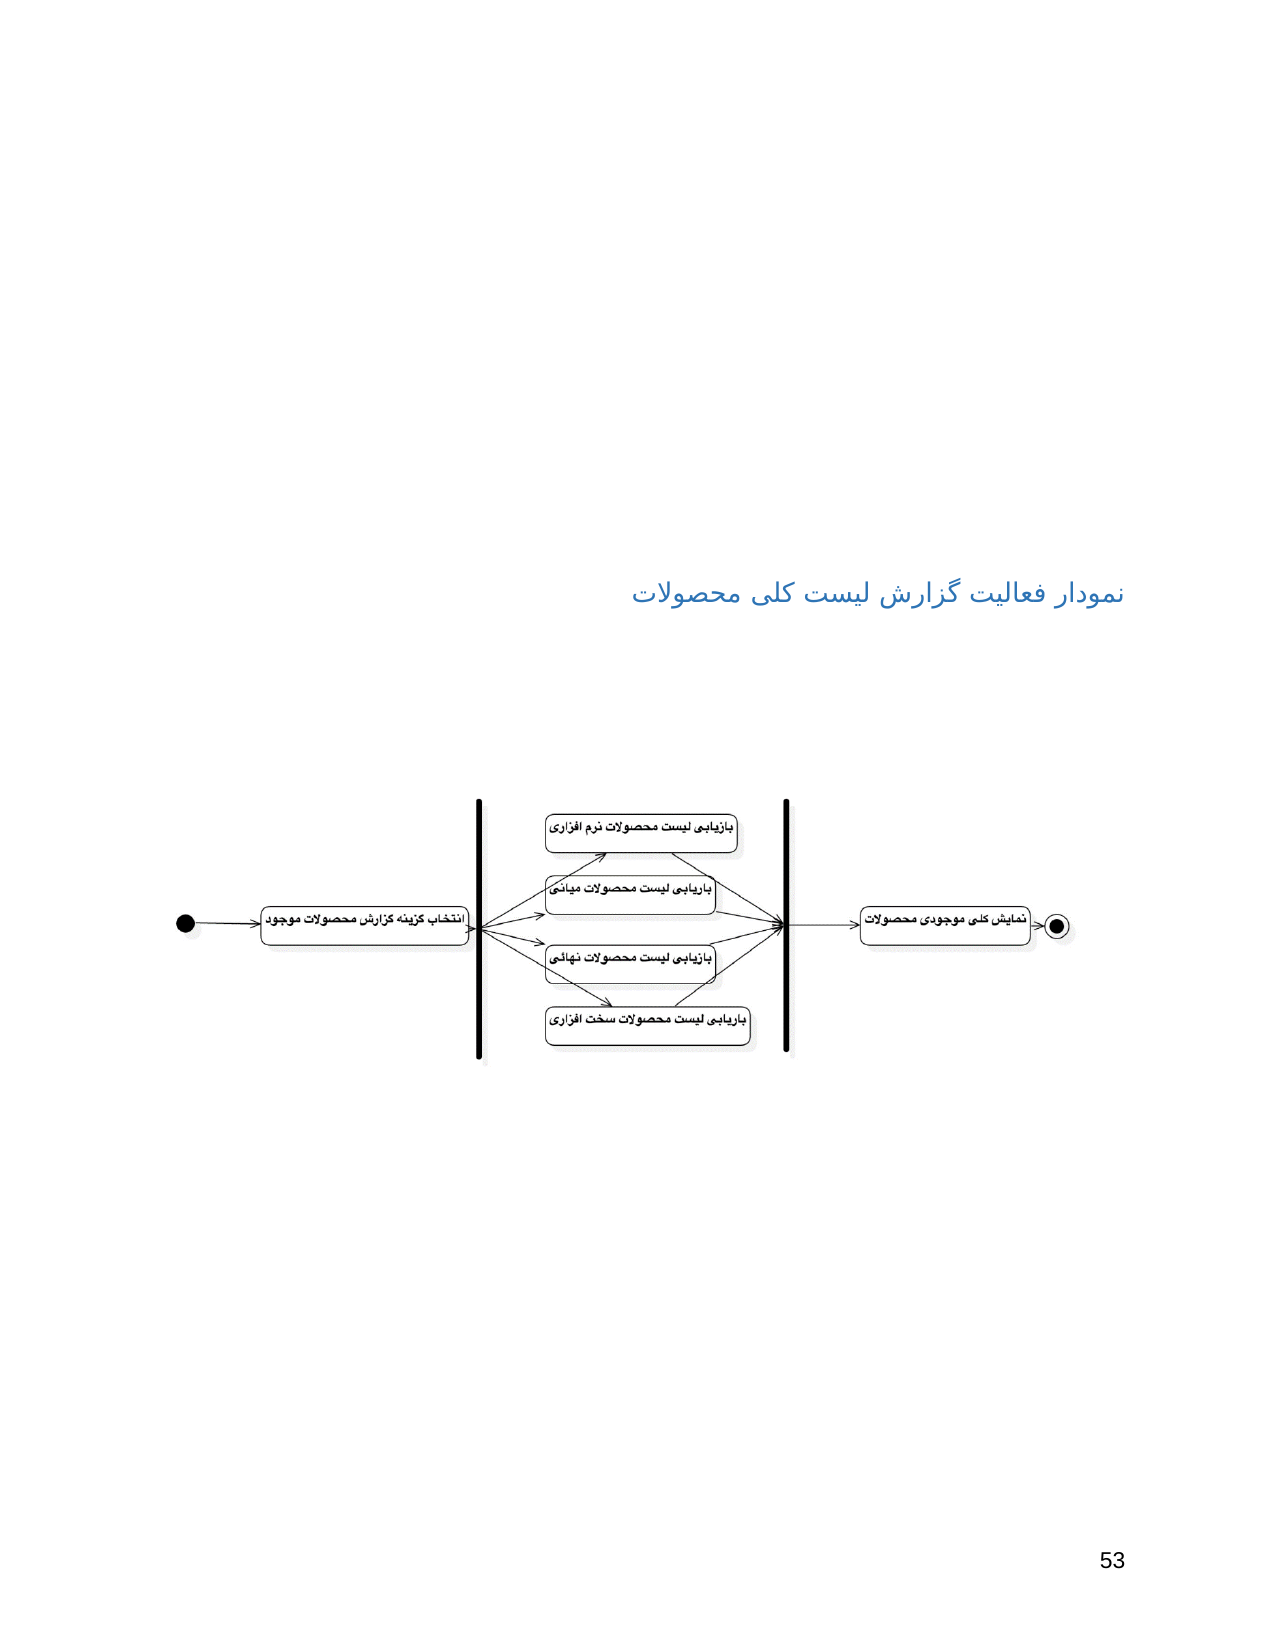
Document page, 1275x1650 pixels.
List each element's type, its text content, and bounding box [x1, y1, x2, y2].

picture [150, 705, 1125, 1141]
subtitle نمودار فعالیت گزارش لیست کلی محصولات [150, 577, 1125, 609]
